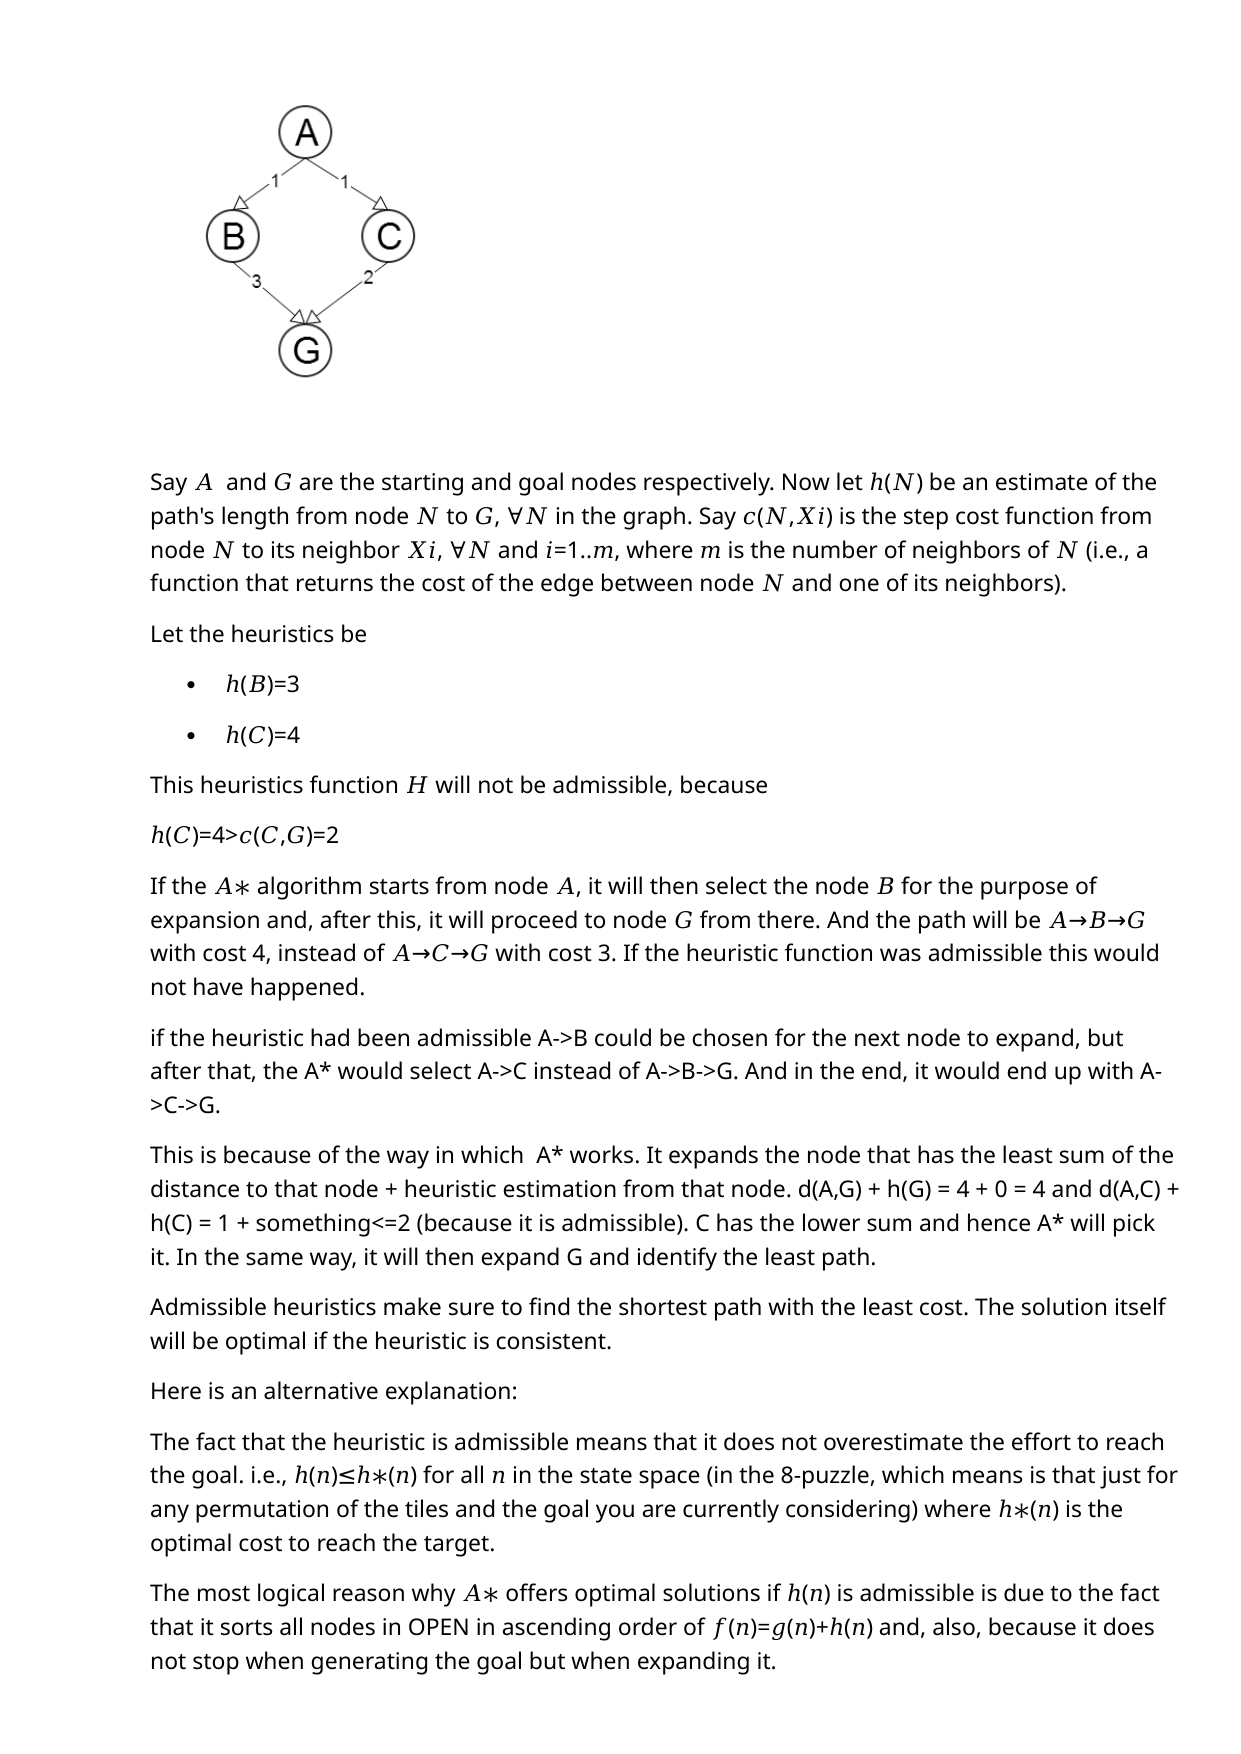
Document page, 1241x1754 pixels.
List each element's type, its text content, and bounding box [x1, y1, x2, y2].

picture [150, 73, 498, 397]
text Here is an alternative explanation: [150, 1375, 1181, 1407]
text Say 𝐴 and 𝐺 are the starting and goal nodes respectively. Now let ℎ(𝑁) be an estimate of the path's length from node 𝑁 to 𝐺, ∀𝑁 in the graph. Say 𝑐(𝑁,𝑋𝑖) is the step cost function from node 𝑁 to its neighbor 𝑋𝑖, ∀𝑁 and 𝑖=1..𝑚, where 𝑚 is the number of neighbors of 𝑁 (i.e., a function that returns the cost of the edge between node 𝑁 and one of its neighbors). [150, 466, 1181, 599]
text Admissible heuristics make sure to find the shortest path with the least cost. The solution itself will be optimal if the heuristic is consistent. [150, 1291, 1181, 1356]
text The fact that the heuristic is admissible means that it does not overestimate the effort to reach the goal. i.e., ℎ(𝑛)≤ℎ∗(𝑛) for all 𝑛 in the state space (in the 8-puzzle, which means is that just for any permutation of the tiles and the goal you are currently considering) where ℎ∗(𝑛) is the optimal cost to reach the target. [150, 1426, 1181, 1558]
text The most logical reason why 𝐴∗ offers optimal solutions if ℎ(𝑛) is admissible is due to the fact that it sorts all nodes in OPEN in ascending order of 𝑓(𝑛)=𝑔(𝑛)+ℎ(𝑛) and, also, because it does not stop when generating the goal but when expanding it. [150, 1577, 1181, 1676]
list ℎ(𝐶)=4 [187, 719, 1181, 750]
text if the heuristic had been admissible A->B could be chosen for the next node to expand, but after that, the A* would select A->C instead of A->B->G. And in the end, it would end up with A->C->G. [150, 1022, 1181, 1120]
list ℎ(𝐵)=3 [187, 668, 1181, 699]
text ℎ(𝐶)=4>𝑐(𝐶,𝐺)=2 [150, 819, 1181, 851]
text This heuristics function 𝐻 will not be admissible, because [150, 769, 1181, 800]
text If the 𝐴∗ algorithm starts from node 𝐴, it will then select the node 𝐵 for the purpose of expansion and, after this, it will proceed to node 𝐺 from there. And the path will be 𝐴→𝐵→𝐺 with cost 4, instead of 𝐴→𝐶→𝐺 with cost 3. If the heuristic function was admissible this would not have happened. [150, 870, 1181, 1002]
text Let the heuristics be [150, 618, 1181, 649]
text This is because of the way in which A* works. It expands the node that has the least sum of the distance to that node + heuristic estimation from that node. d(A,G) + h(G) = 4 + 0 = 4 and d(A,C) + h(C) = 1 + something<=2 (because it is admissible). C has the lower sum and hence A* will pick it. In the same way, it will then expand G and identify the least path. [150, 1139, 1181, 1272]
